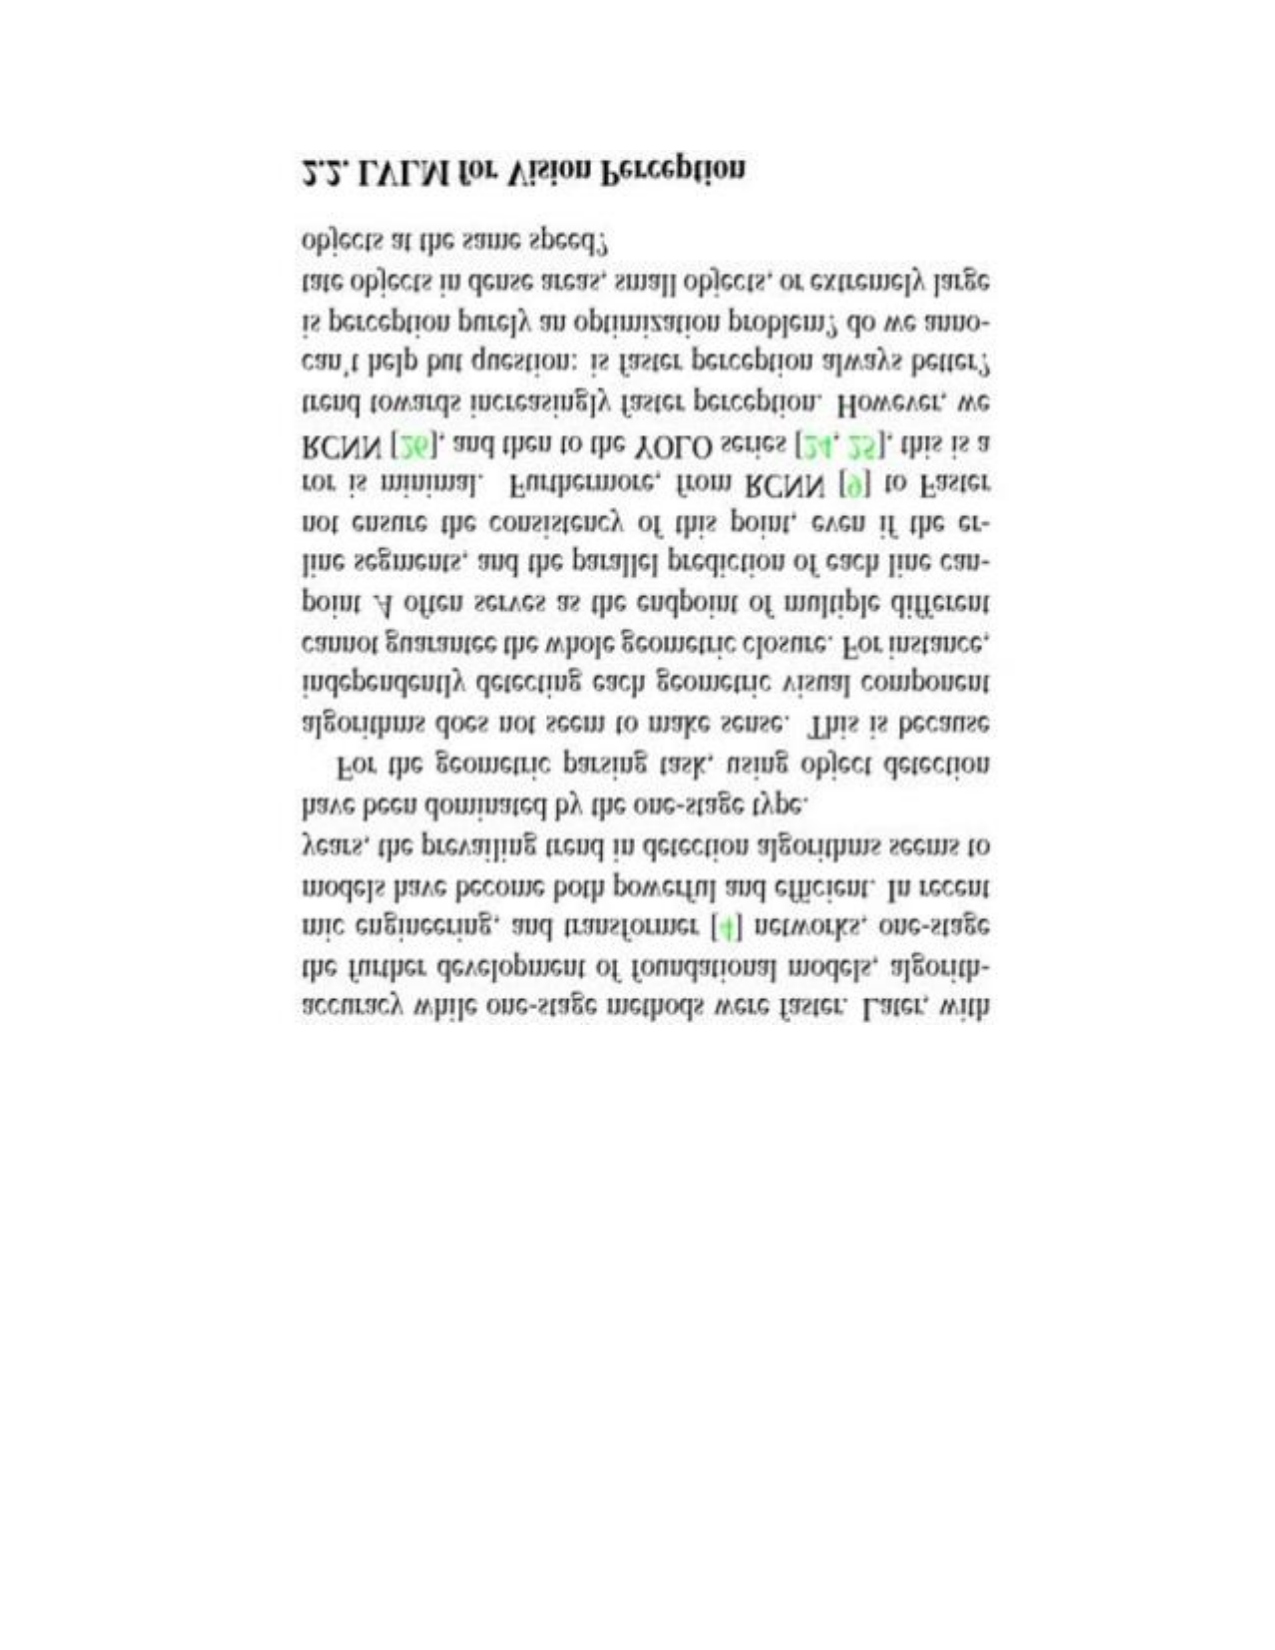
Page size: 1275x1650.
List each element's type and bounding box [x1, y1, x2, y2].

picture [168, 150, 1044, 1025]
